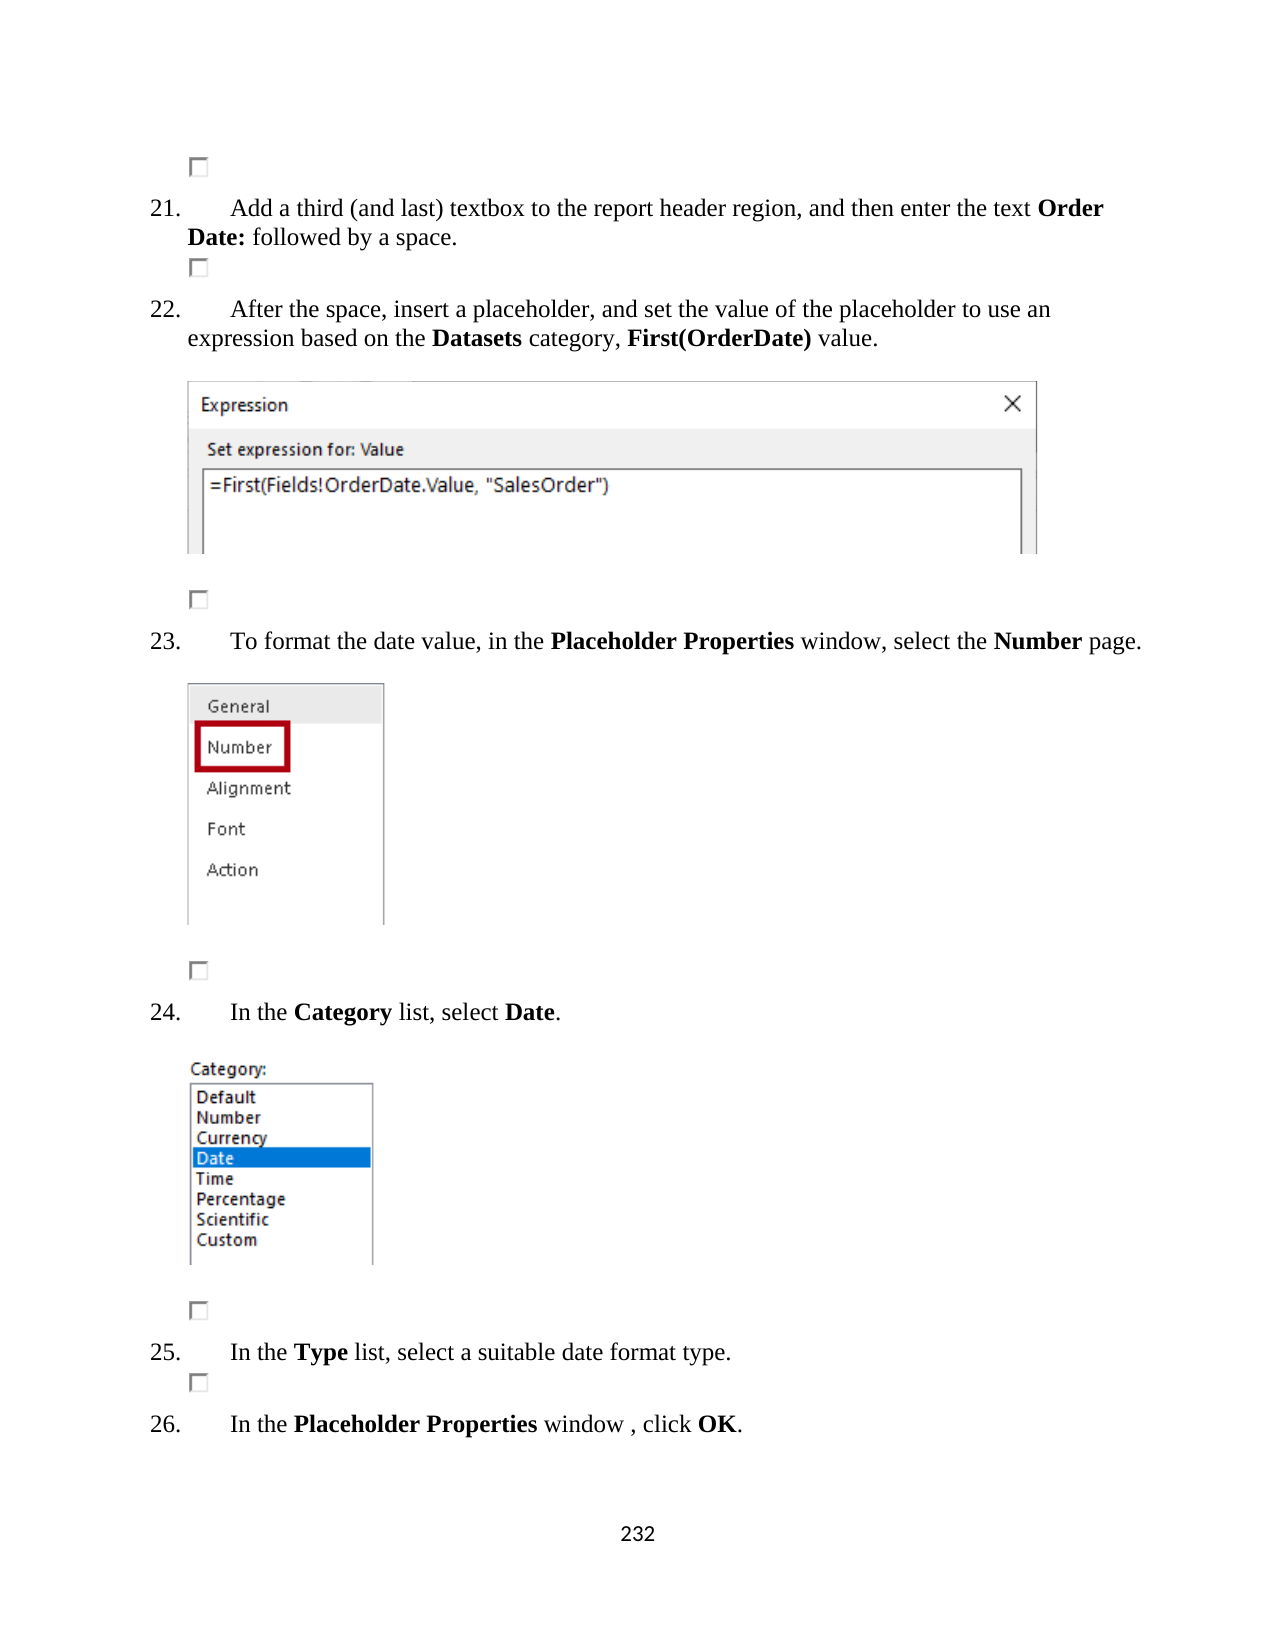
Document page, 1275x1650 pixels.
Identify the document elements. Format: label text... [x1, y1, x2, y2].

picture [187, 683, 385, 925]
list In the Placeholder Properties window , click OK. [150, 1366, 1162, 1438]
picture [187, 1055, 374, 1265]
list To format the date value, in the Placeholder Properties window, select the Number page. [150, 583, 1162, 655]
list In the Type list, select a suitable date format type. [150, 1294, 1162, 1366]
list In the Category list, select Date. [150, 954, 1162, 1026]
picture [187, 381, 1038, 554]
list After the space, insert a placeholder, and set the value of the placeholder to use an expression based on the Datasets category, First(OrderDate) value. [150, 251, 1162, 352]
list Add a third (and last) textbox to the report header region, and then enter the text Order Date: followed by a space. [150, 150, 1162, 251]
